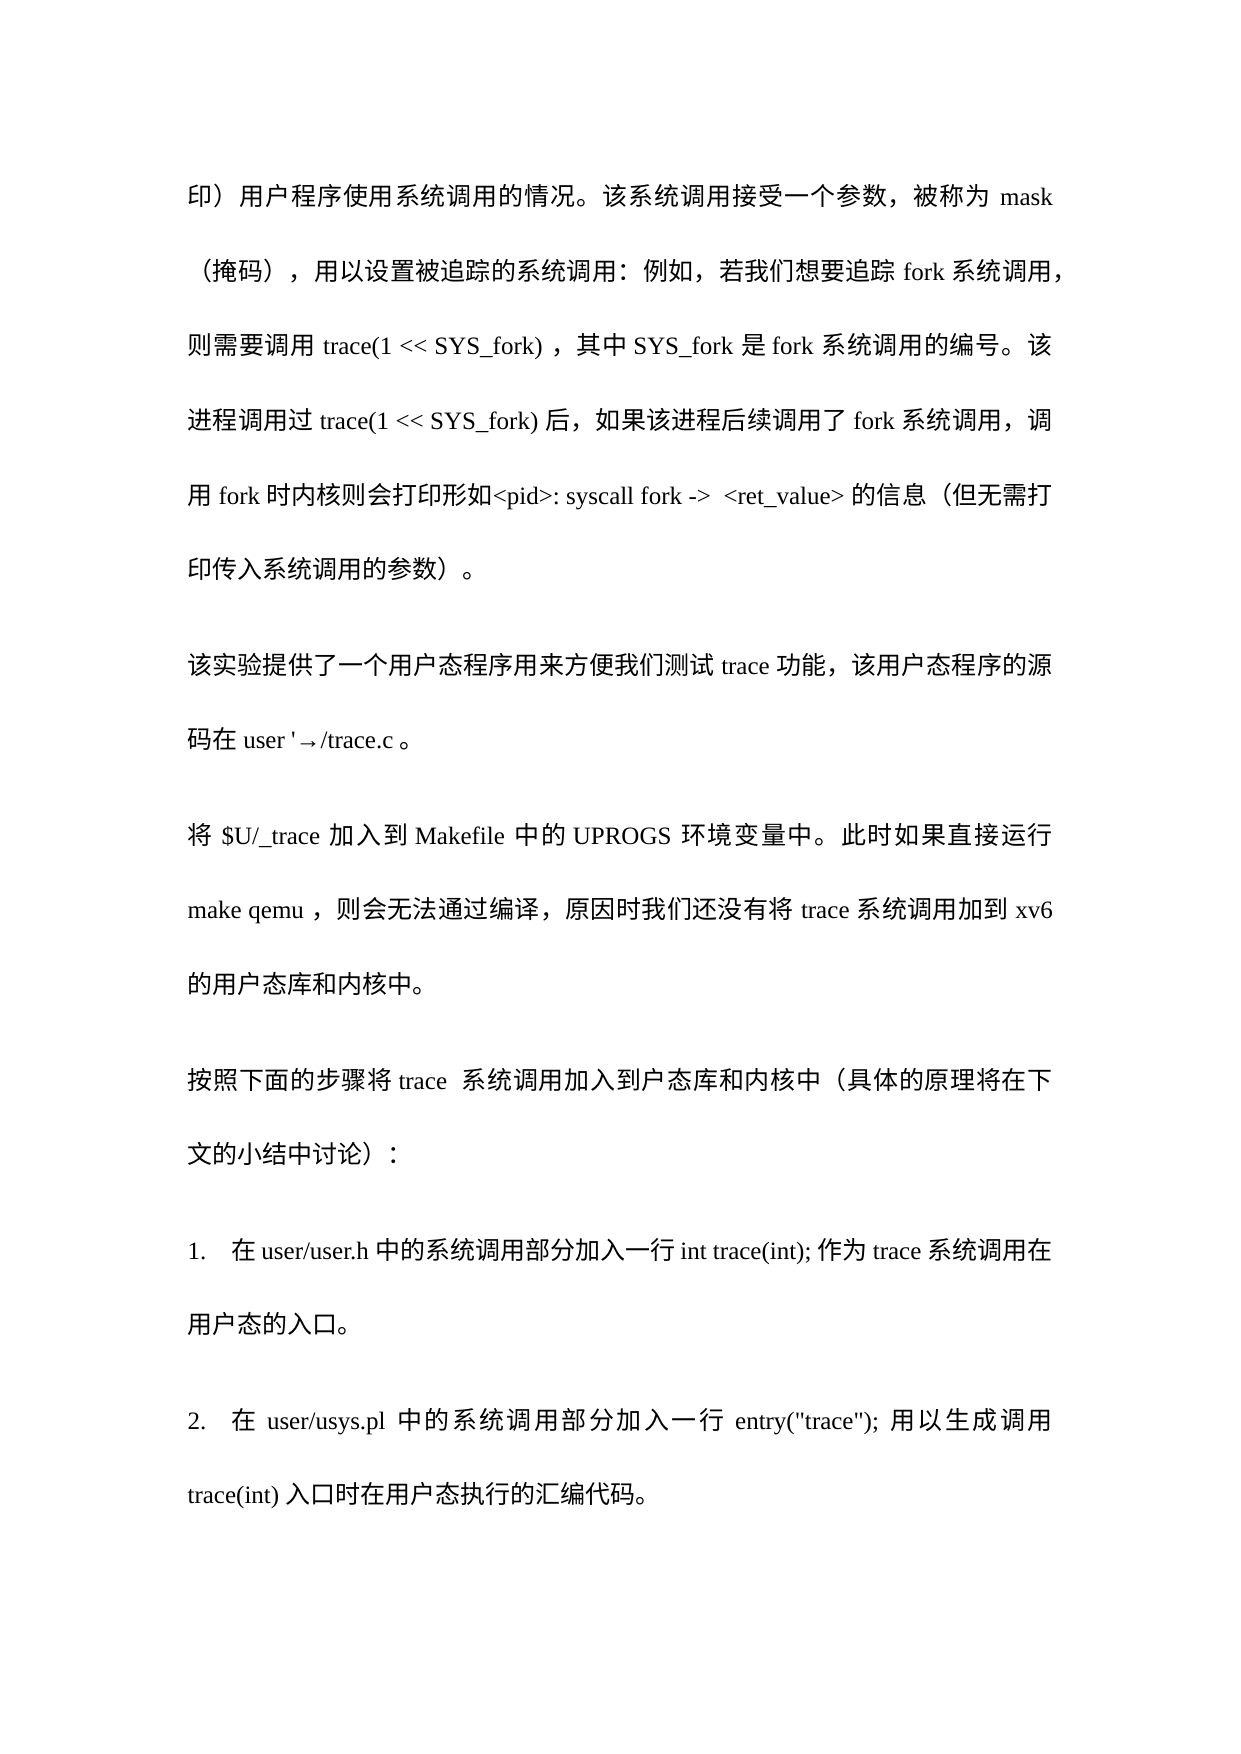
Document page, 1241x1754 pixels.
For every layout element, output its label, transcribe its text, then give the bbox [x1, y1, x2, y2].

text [187, 162, 1053, 600]
text 将 $U/_trace 加入到Makefile 中的UPROGS 环境变量中。此时如果直接运行make qemu ，则会无法通过编译，原因时我们还没有将 trace 系统调用加到 xv6 的用户态库和内核中。 [187, 801, 1053, 1015]
text 1. 在user/user.h 中的系统调用部分加入一行int trace(int); 作为trace 系统调用在用户态的入口。 [187, 1216, 1053, 1356]
text 该实验提供了一个用户态程序用来方便我们测试trace 功能，该用户态程序的源码在 user '→/trace.c 。 [187, 631, 1053, 771]
text 2. 在 user/usys.pl 中的系统调用部分加入一行 entry("trace"); 用以生成调用 trace(int) 入口时在用户态执行的汇编代码。 [187, 1386, 1053, 1526]
text 按照下面的步骤将trace 系统调用加入到户态库和内核中（具体的原理将在下文的小结中讨论）： [187, 1046, 1053, 1185]
